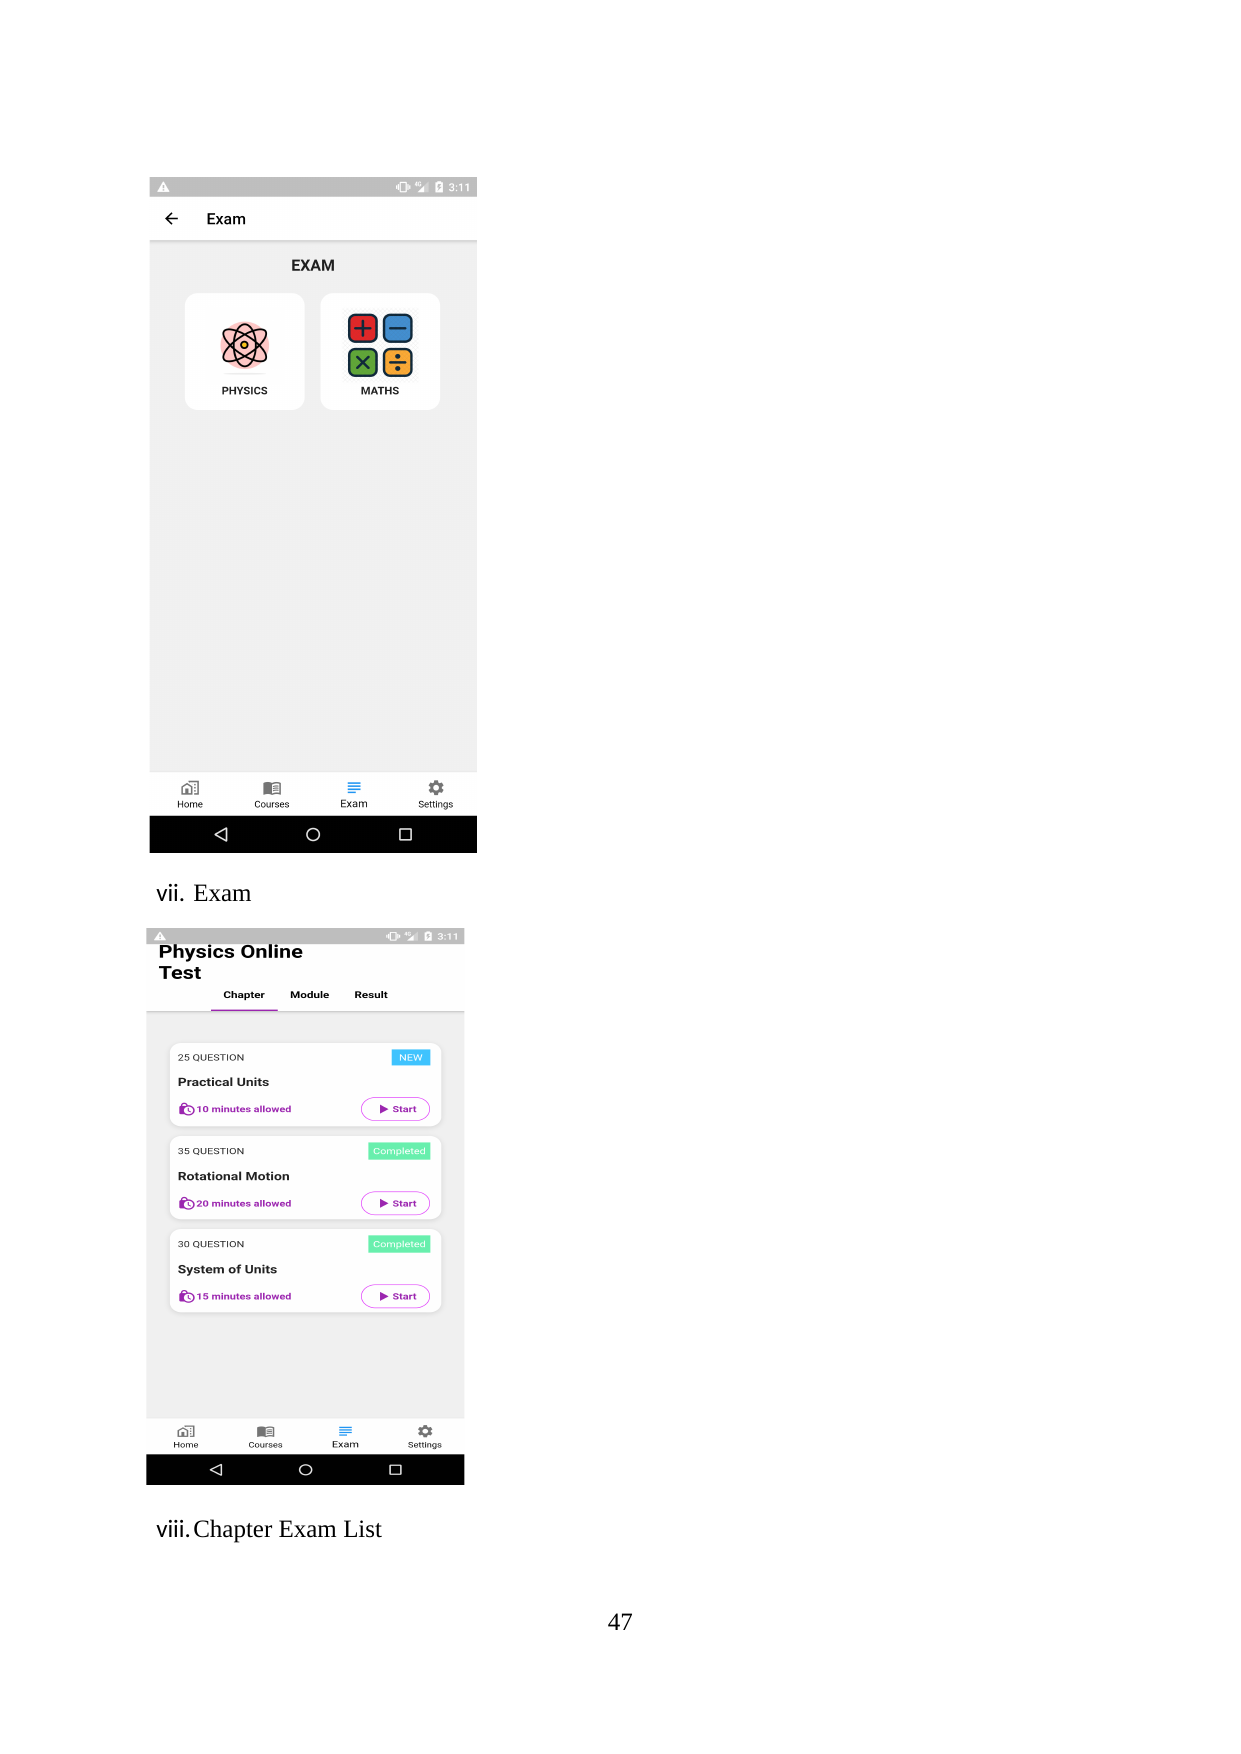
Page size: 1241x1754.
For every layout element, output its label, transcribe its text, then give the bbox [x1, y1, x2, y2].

picture [146, 928, 465, 1485]
list Chapter Exam List [156, 1511, 1122, 1544]
list Exam [156, 876, 1122, 908]
picture [149, 177, 477, 853]
